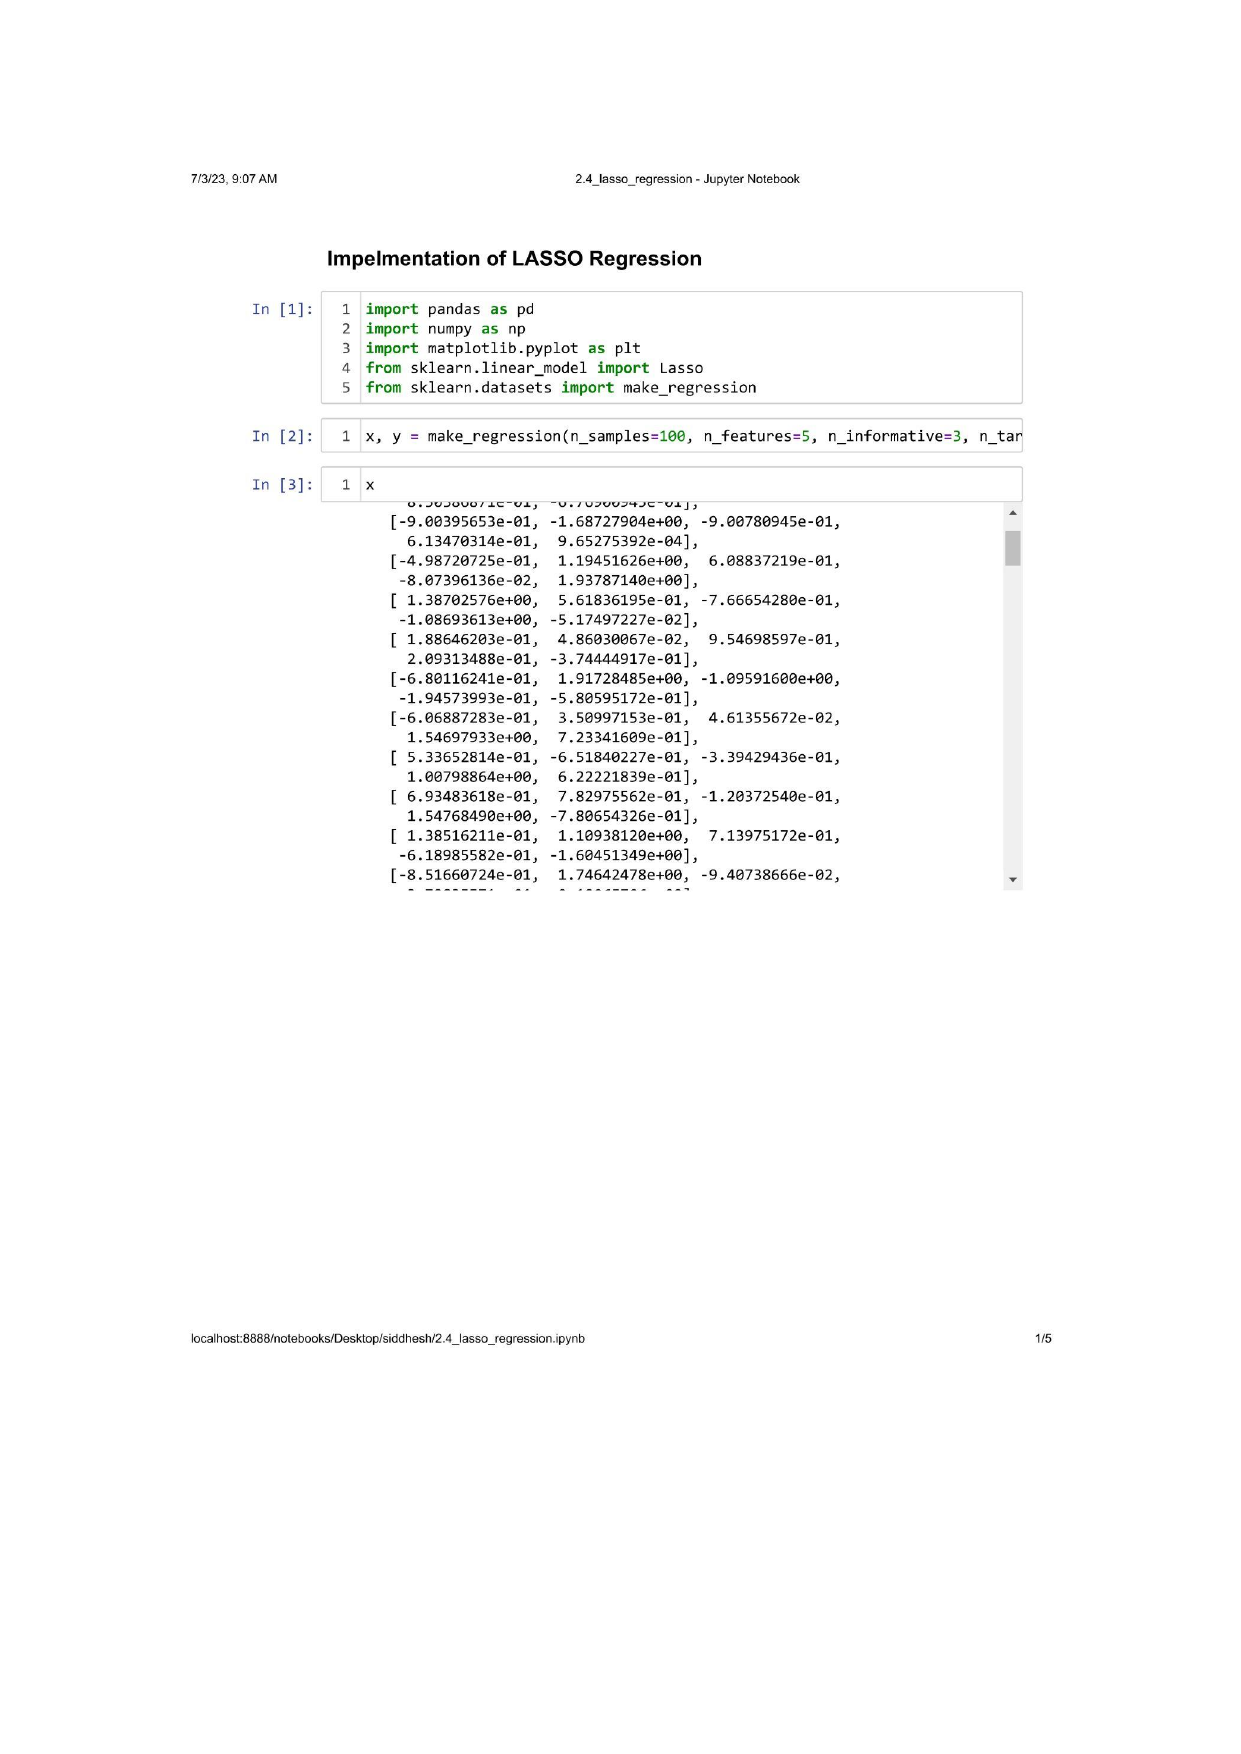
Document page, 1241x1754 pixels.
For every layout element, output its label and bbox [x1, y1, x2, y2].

picture [150, 150, 1091, 1367]
